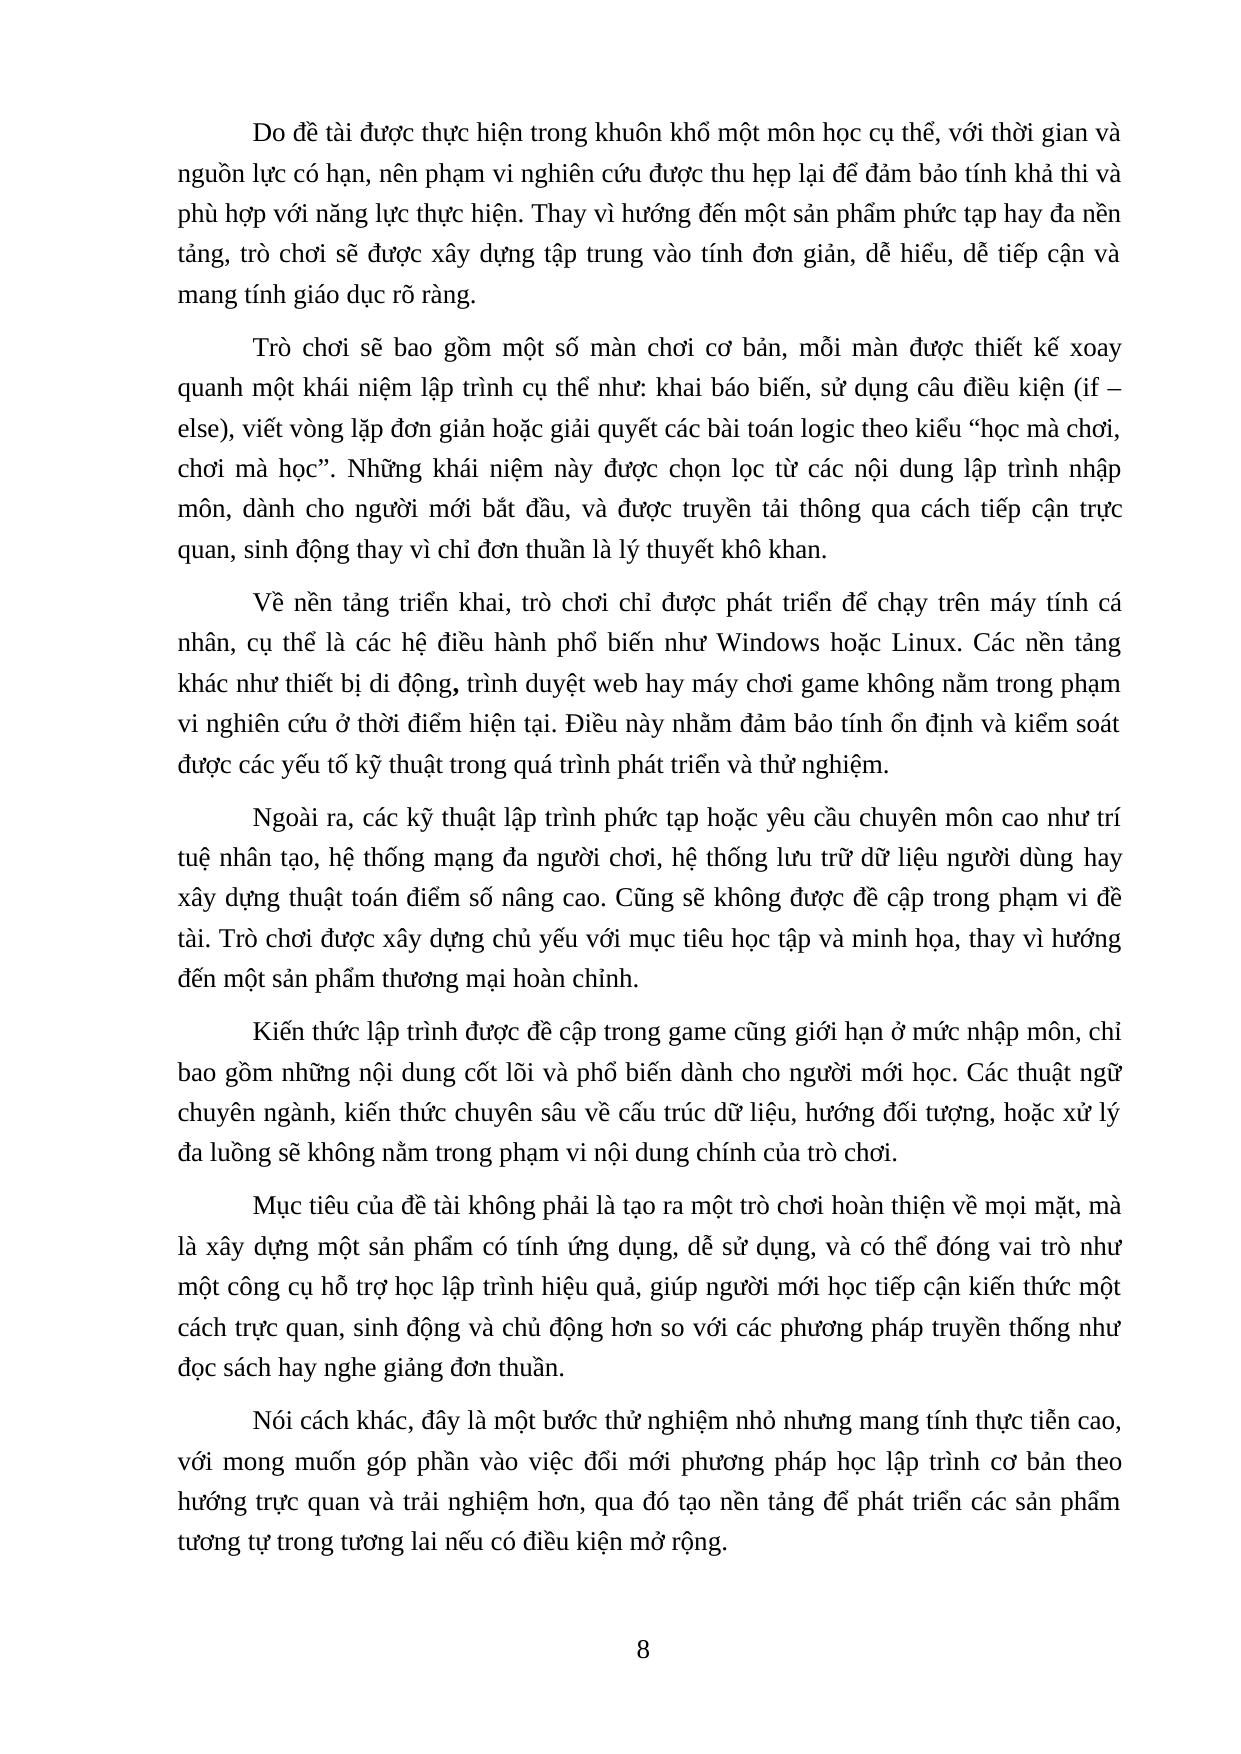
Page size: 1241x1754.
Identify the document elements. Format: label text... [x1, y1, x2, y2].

text Về nền tảng triển khai, trò chơi chỉ được phát triển để chạy trên máy tính cá nhân, cụ thể là các hệ điều hành phổ biến như Windows hoặc Linux. Các nền tảng khác như thiết bị di động, trình duyệt web hay máy chơi game không nằm trong phạm vi nghiên cứu ở thời điểm hiện tại. Điều này nhằm đảm bảo tính ổn định và kiểm soát được các yếu tố kỹ thuật trong quá trình phát triển và thử nghiệm. [177, 586, 1122, 779]
text Nói cách khác, đây là một bước thử nghiệm nhỏ nhưng mang tính thực tiễn cao, với mong muốn góp phần vào việc đổi mới phương pháp học lập trình cơ bản theo hướng trực quan và trải nghiệm hơn, qua đó tạo nền tảng để phát triển các sản phẩm tương tự trong tương lai nếu có điều kiện mở rộng. [177, 1404, 1122, 1557]
text Do đề tài được thực hiện trong khuôn khổ một môn học cụ thể, với thời gian và nguồn lực có hạn, nên phạm vi nghiên cứu được thu hẹp lại để đảm bảo tính khả thi và phù hợp với năng lực thực hiện. Thay vì hướng đến một sản phẩm phức tạp hay đa nền tảng, trò chơi sẽ được xây dựng tập trung vào tính đơn giản, dễ hiểu, dễ tiếp cận và mang tính giáo dục rõ ràng. [177, 116, 1122, 309]
text Ngoài ra, các kỹ thuật lập trình phức tạp hoặc yêu cầu chuyên môn cao như trí tuệ nhân tạo, hệ thống mạng đa người chơi, hệ thống lưu trữ dữ liệu người dùng hay xây dựng thuật toán điểm số nâng cao. Cũng sẽ không được đề cập trong phạm vi đề tài. Trò chơi được xây dựng chủ yếu với mục tiêu học tập và minh họa, thay vì hướng đến một sản phẩm thương mại hoàn chỉnh. [177, 801, 1123, 993]
text Trò chơi sẽ bao gồm một số màn chơi cơ bản, mỗi màn được thiết kế xoay quanh một khái niệm lập trình cụ thể như: khai báo biến, sử dụng câu điều kiện (if – else), viết vòng lặp đơn giản hoặc giải quyết các bài toán logic theo kiểu “học mà chơi, chơi mà học”. Những khái niệm này được chọn lọc từ các nội dung lập trình nhập môn, dành cho người mới bắt đầu, và được truyền tải thông qua cách tiếp cận trực quan, sinh động thay vì chỉ đơn thuần là lý thuyết khô khan. [177, 331, 1122, 564]
text Kiến thức lập trình được đề cập trong game cũng giới hạn ở mức nhập môn, chỉ bao gồm những nội dung cốt lõi và phổ biến dành cho người mới học. Các thuật ngữ chuyên ngành, kiến thức chuyên sâu về cấu trúc dữ liệu, hướng đối tượng, hoặc xử lý đa luồng sẽ không nằm trong phạm vi nội dung chính của trò chơi. [177, 1015, 1122, 1168]
text Mục tiêu của đề tài không phải là tạo ra một trò chơi hoàn thiện về mọi mặt, mà là xây dựng một sản phẩm có tính ứng dụng, dễ sử dụng, và có thể đóng vai trò như một công cụ hỗ trợ học lập trình hiệu quả, giúp người mới học tiếp cận kiến thức một cách trực quan, sinh động và chủ động hơn so với các phương pháp truyền thống như đọc sách hay nghe giảng đơn thuần. [177, 1189, 1122, 1382]
